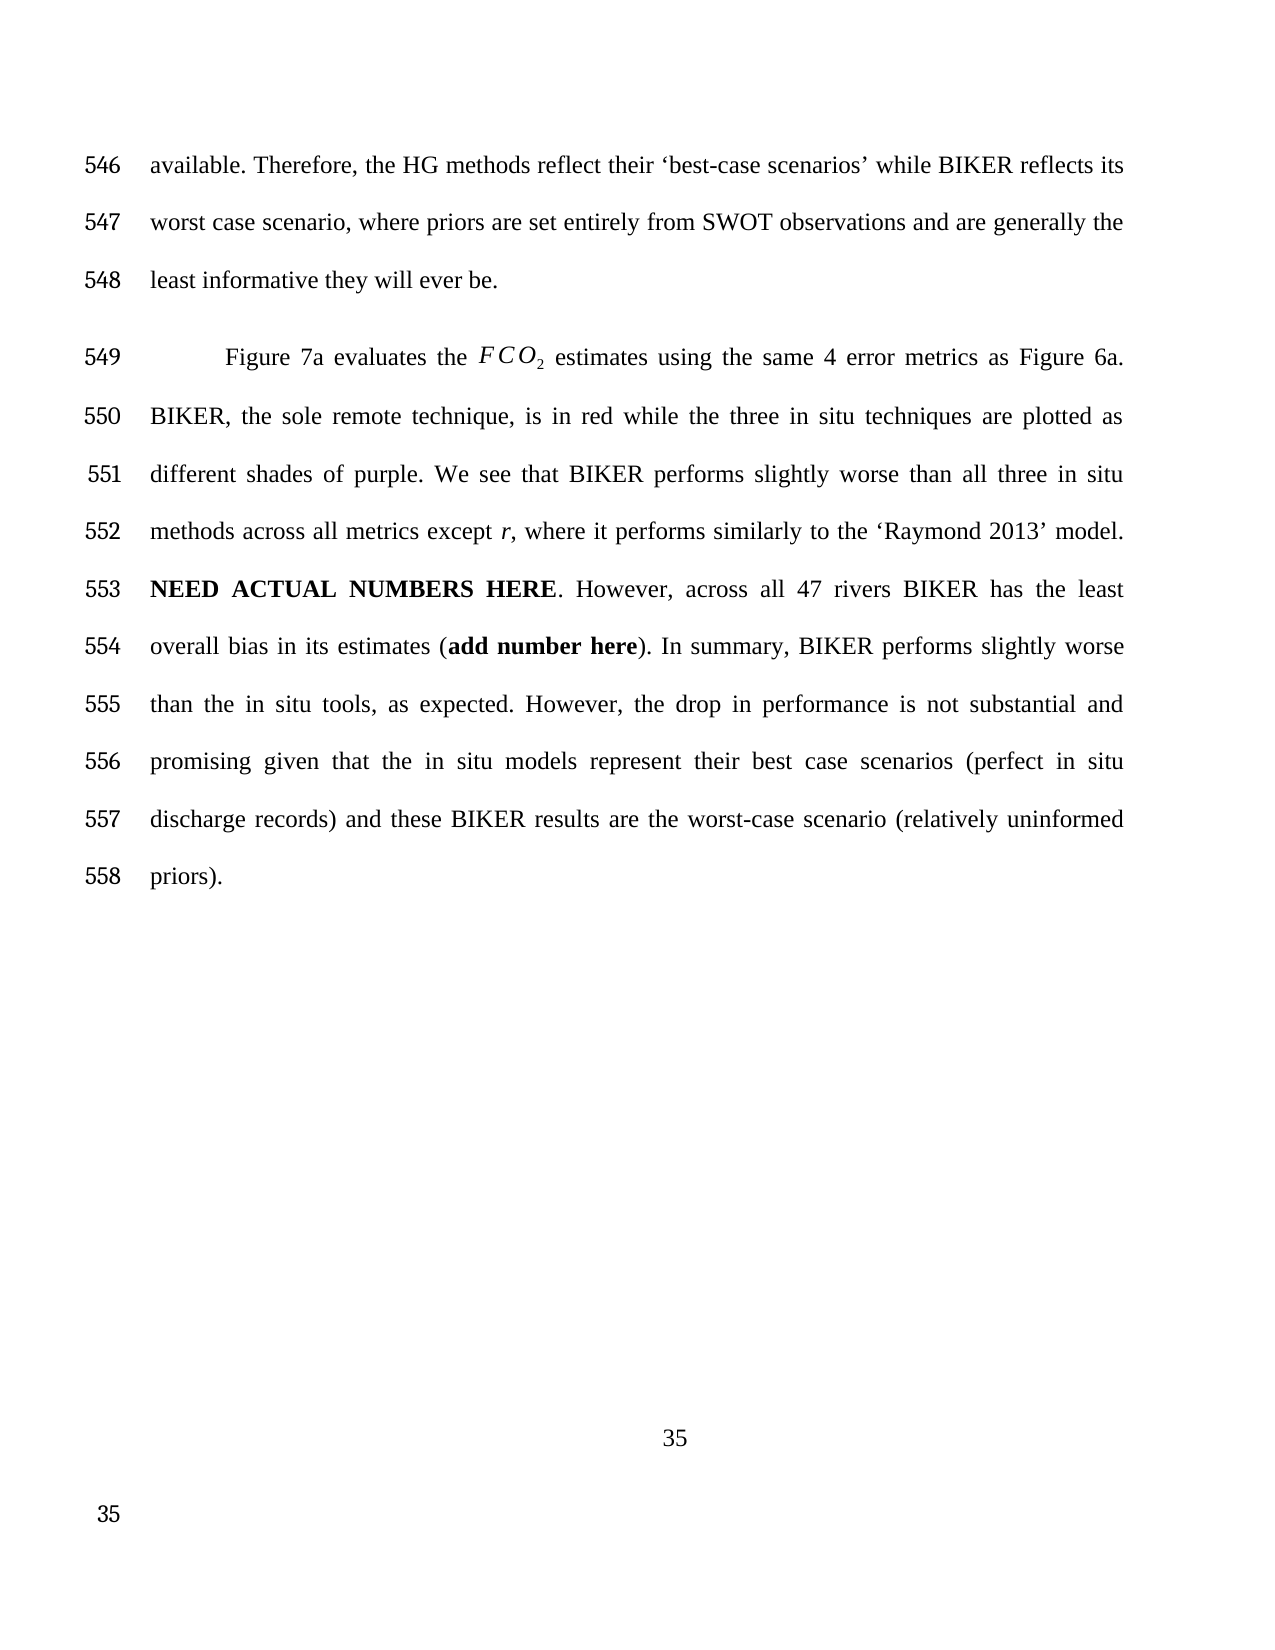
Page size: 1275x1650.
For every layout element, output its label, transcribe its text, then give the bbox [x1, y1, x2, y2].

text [150, 150, 1125, 294]
text Figure 7a evaluates the estimates using the same 4 error metrics as Figure 6a. BIKER, the sole remote technique, is in red while the three in situ techniques are plotted as different shades of purple. We see that BIKER performs slightly worse than all three in situ methods across all metrics except r, where it performs similarly to the ‘Raymond 2013’ model. NEED ACTUAL NUMBERS HERE. However, across all 47 rivers BIKER has the least overall bias in its estimates (add number here). In summary, BIKER performs slightly worse than the in situ tools, as expected. However, the drop in performance is not substantial and promising given that the in situ models represent their best case scenarios (perfect in situ discharge records) and these BIKER results are the worst-case scenario (relatively uninformed priors). [150, 341, 1125, 890]
